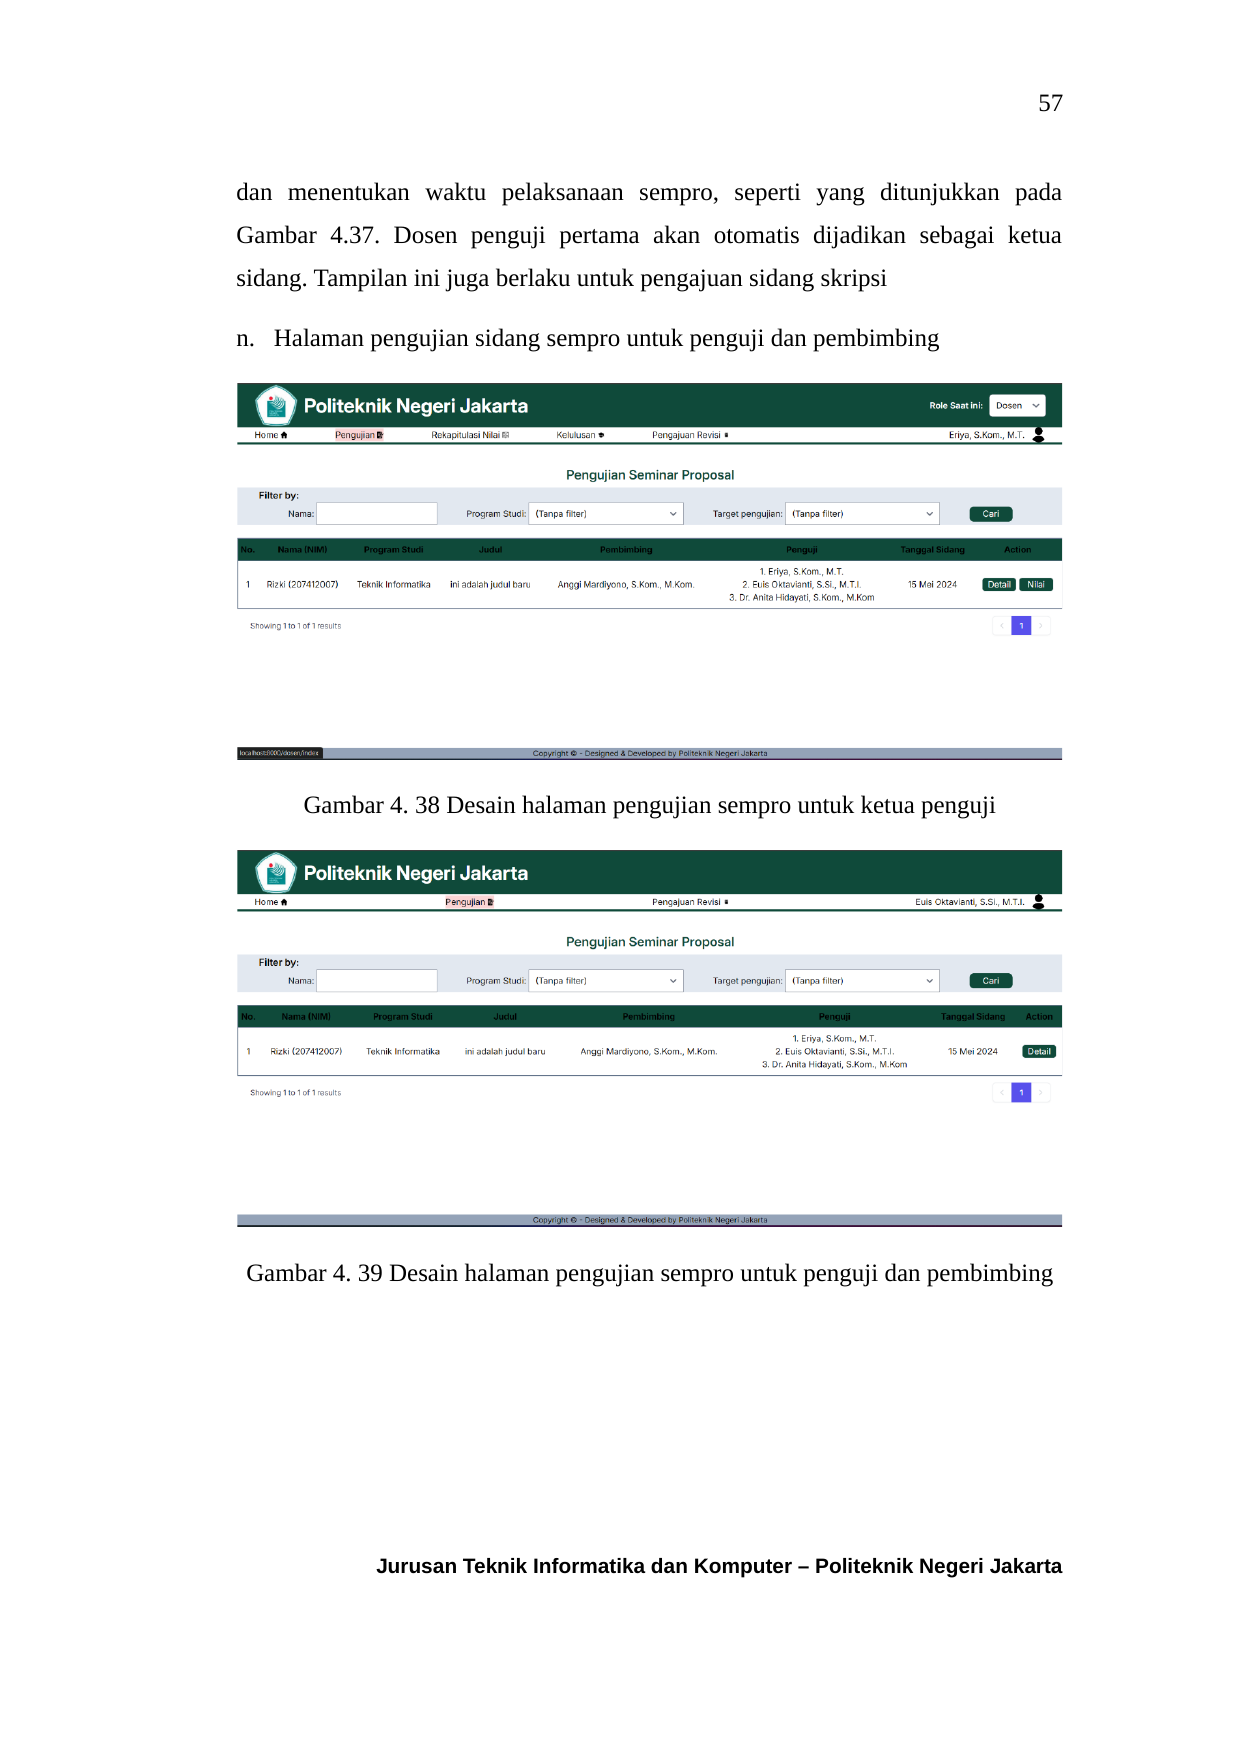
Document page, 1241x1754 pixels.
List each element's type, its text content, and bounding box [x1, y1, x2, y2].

text Gambar 4. 38 Desain halaman pengujian sempro untuk ketua penguji [236, 791, 1063, 819]
list Halaman pengujian sidang sempro untuk penguji dan pembimbing [236, 323, 1063, 352]
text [236, 177, 1063, 292]
picture [237, 850, 1063, 1227]
text Gambar 4. 39 Desain halaman pengujian sempro untuk penguji dan pembimbing [236, 1258, 1063, 1287]
picture [237, 383, 1063, 760]
